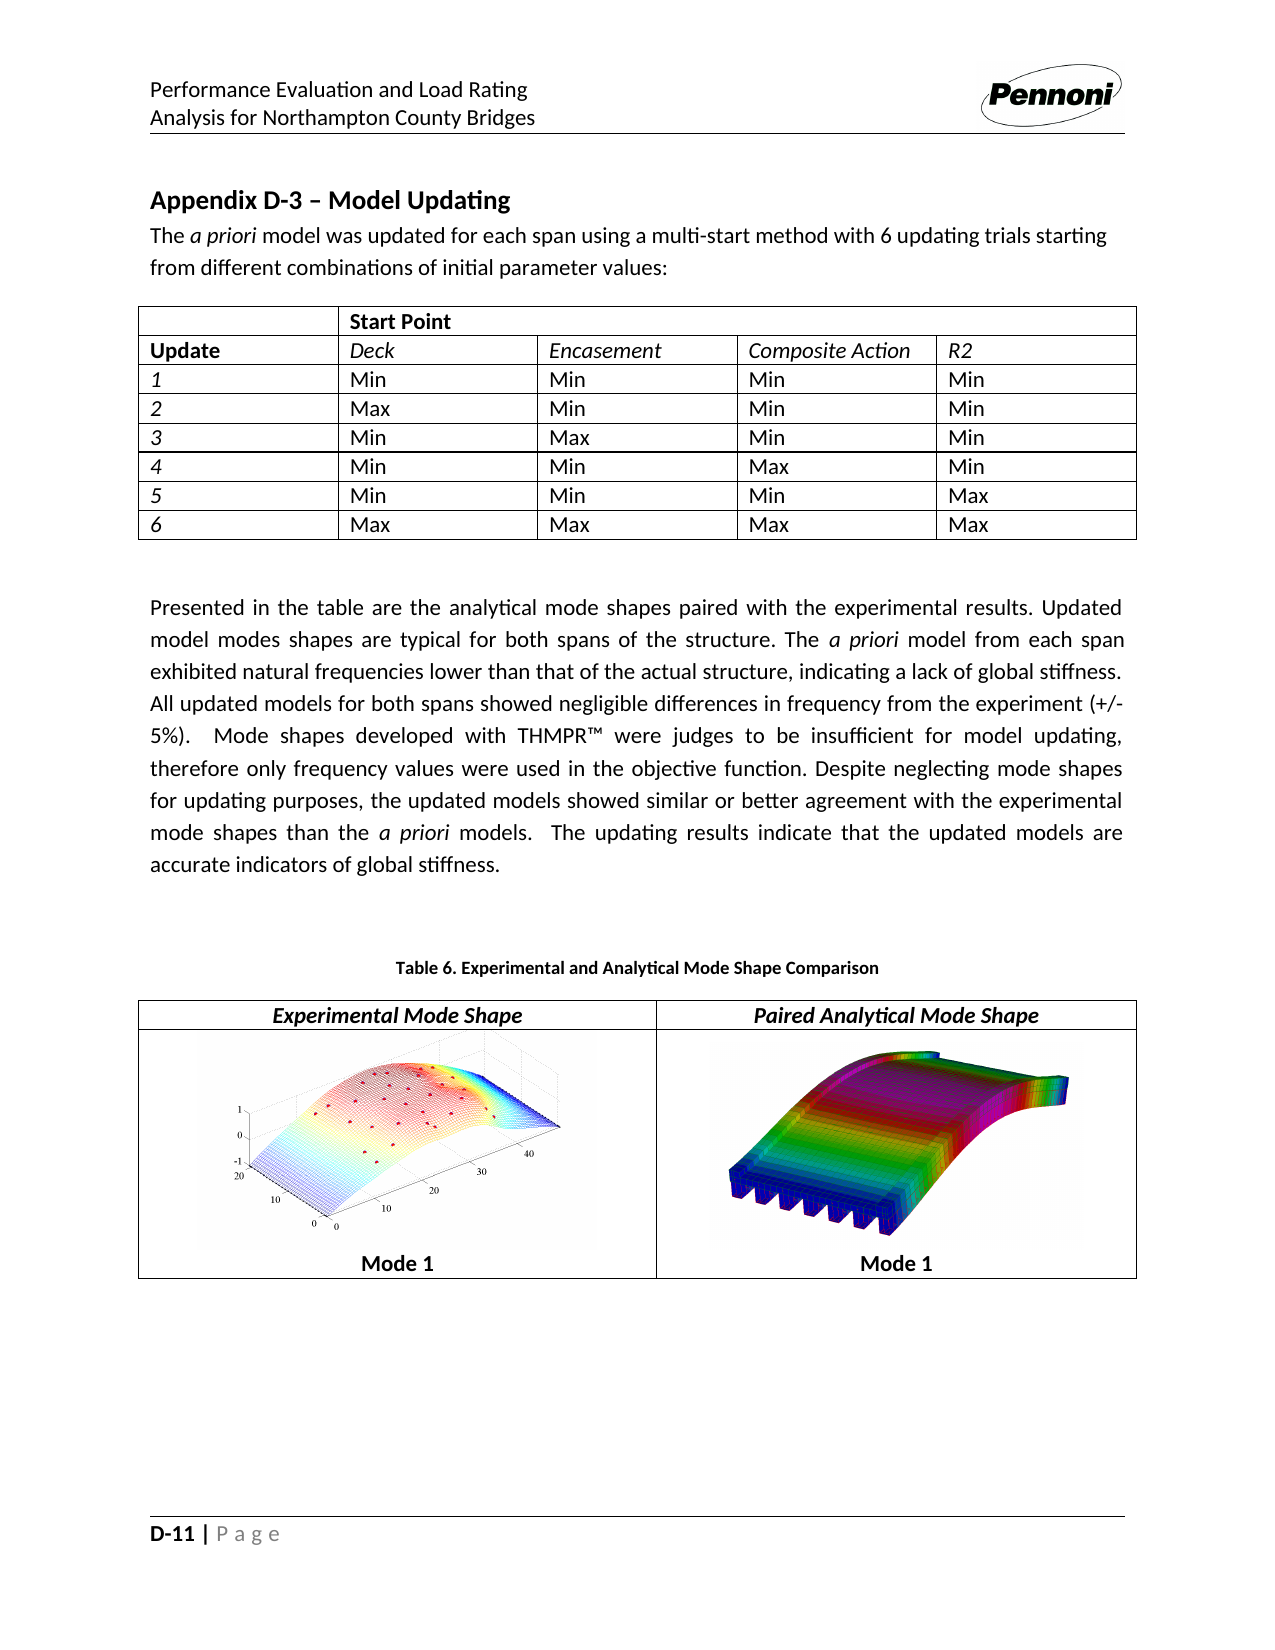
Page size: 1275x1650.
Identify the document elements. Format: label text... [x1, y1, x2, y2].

table_cell Max [339, 394, 537, 422]
picture [976, 61, 1125, 132]
table_cell Mode 1 [139, 1030, 656, 1277]
table_cell 6 [139, 511, 338, 539]
picture [708, 1042, 1084, 1250]
table_cell Max [339, 511, 537, 539]
table_cell 3 [139, 424, 338, 451]
table_cell Min [538, 482, 737, 509]
table_cell Max [538, 424, 737, 451]
table_cell Update [139, 336, 338, 364]
table_cell 4 [139, 453, 338, 481]
table_cell Max [937, 482, 1136, 509]
table_header Paired Analytical Mode Shape [657, 1001, 1136, 1029]
table_cell Min [538, 365, 737, 393]
table_cell Deck [339, 336, 537, 364]
text The a priori model was updated for each span using a multi-start method with 6 updating trials starting from different combinations of initial parameter values: [150, 221, 1125, 281]
table_cell Min [937, 424, 1136, 451]
table_cell Encasement [538, 336, 737, 364]
table_cell Min [738, 482, 936, 509]
text Presented in the table are the analytical mode shapes paired with the experimental results. Updated model modes shapes are typical for both spans of the structure. The a priori model from each span exhibited natural frequencies lower than that of the actual structure, indicating a lack of global stiffness. All updated models for both spans showed negligible differences in frequency from the experiment (+/- 5%). Mode shapes developed with THMPR™ were judges to be insufficient for model updating, therefore only frequency values were used in the objective function. Despite neglecting mode shapes for updating purposes, the updated models showed similar or better agreement with the experimental mode shapes than the a priori models. The updating results indicate that the updated models are accurate indicators of global stiffness. [150, 593, 1125, 878]
table_cell Min [339, 482, 537, 509]
table_cell 1 [139, 365, 338, 393]
table_cell 5 [139, 482, 338, 509]
table_cell Min [538, 394, 737, 422]
table_cell Max [738, 453, 936, 481]
table_cell Composite Action [738, 336, 936, 364]
table_cell R2 [937, 336, 1136, 364]
table_cell Min [538, 453, 737, 481]
text Table 6. Experimental and Analytical Mode Shape Comparison [150, 956, 1125, 979]
table_cell Min [738, 394, 936, 422]
table_cell Min [738, 424, 936, 451]
table_cell Min [937, 453, 1136, 481]
table_header Start Point [339, 307, 1136, 335]
table_cell Min [339, 424, 537, 451]
picture [197, 1030, 598, 1250]
subtitle Appendix D-3 – Model Updating [150, 183, 1125, 216]
table_header [139, 307, 338, 335]
table_cell Mode 1 [657, 1030, 1136, 1277]
table_cell Max [738, 511, 936, 539]
table_cell Min [339, 453, 537, 481]
table_cell Min [937, 365, 1136, 393]
table_cell 2 [139, 394, 338, 422]
table_header Experimental Mode Shape [139, 1001, 656, 1029]
table_cell Min [339, 365, 537, 393]
table_cell Min [738, 365, 936, 393]
table_cell Min [937, 394, 1136, 422]
table_cell Max [937, 511, 1136, 539]
table_cell Max [538, 511, 737, 539]
